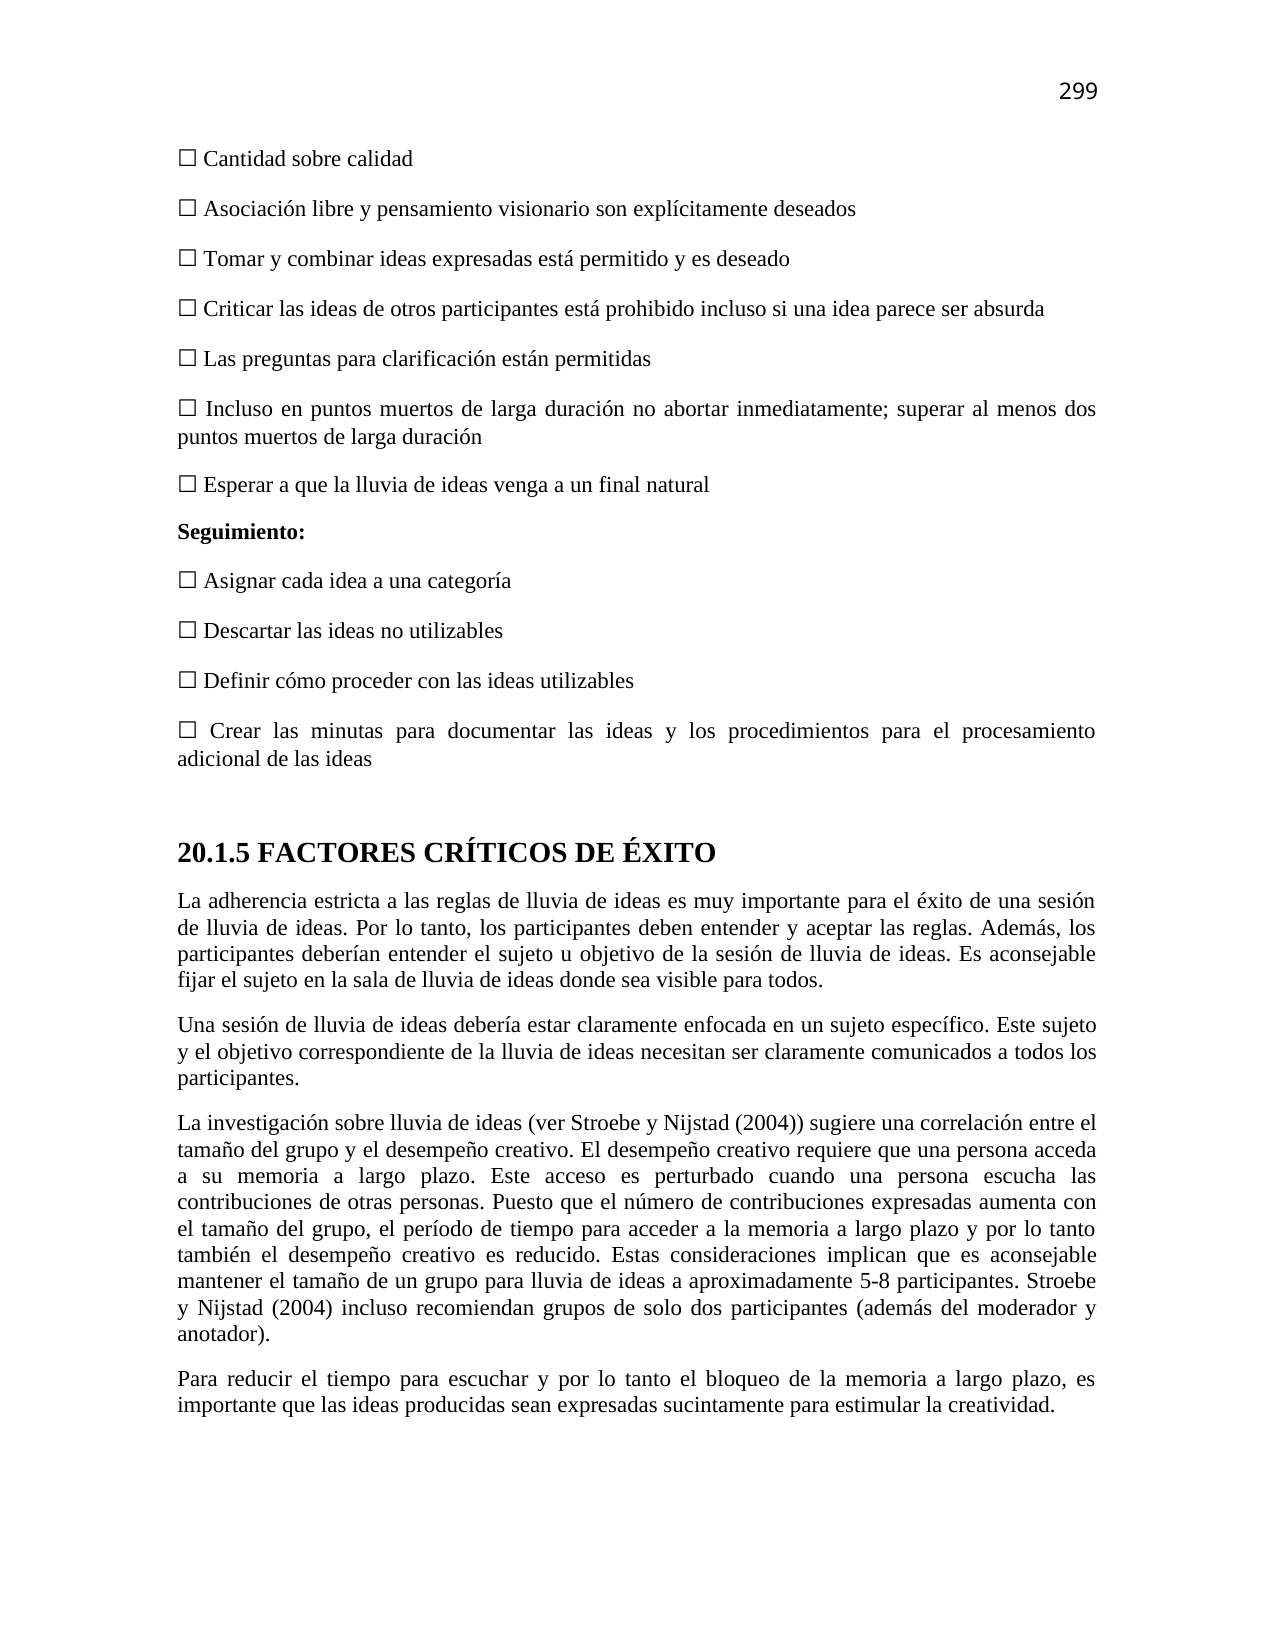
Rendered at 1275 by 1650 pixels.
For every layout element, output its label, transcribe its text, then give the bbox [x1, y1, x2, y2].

text ☐ Cantidad sobre calidad [177, 142, 1098, 173]
text ☐ Descartar las ideas no utilizables [177, 613, 1098, 645]
text ☐ Asignar cada idea a una categoría [177, 563, 1098, 595]
text Seguimiento: [177, 518, 1098, 545]
subtitle 20.1.5 Factores Críticos de Éxito [177, 835, 1098, 868]
text Una sesión de lluvia de ideas debería estar claramente enfocada en un sujeto específico. Este sujeto y el objetivo correspondiente de la lluvia de ideas necesitan ser claramente comunicados a todos los participantes. [177, 1011, 1098, 1091]
text ☐ Definir cómo proceder con las ideas utilizables [177, 663, 1098, 695]
text ☐ Crear las minutas para documentar las ideas y los procedimientos para el procesamiento adicional de las ideas [177, 713, 1098, 771]
text ☐ Las preguntas para clarificación están permitidas [177, 342, 1098, 373]
text La adherencia estricta a las reglas de lluvia de ideas es muy importante para el éxito de una sesión de lluvia de ideas. Por lo tanto, los participantes deben entender y aceptar las reglas. Además, los participantes deberían entender el sujeto u objetivo de la sesión de lluvia de ideas. Es aconsejable fijar el sujeto en la sala de lluvia de ideas donde sea visible para todos. [177, 887, 1098, 993]
text ☐ Criticar las ideas de otros participantes está prohibido incluso si una idea parece ser absurda [177, 292, 1098, 323]
text ☐ Esperar a que la lluvia de ideas venga a un final natural [177, 468, 1098, 500]
text ☐ Asociación libre y pensamiento visionario son explícitamente deseados [177, 192, 1098, 223]
text La investigación sobre lluvia de ideas (ver Stroebe y Nijstad (2004)) sugiere una correlación entre el tamaño del grupo y el desempeño creativo. El desempeño creativo requiere que una persona acceda a su memoria a largo plazo. Este acceso es perturbado cuando una persona escucha las contribuciones de otras personas. Puesto que el número de contribuciones expresadas aumenta con el tamaño del grupo, el período de tiempo para acceder a la memoria a largo plazo y por lo tanto también el desempeño creativo es reducido. Estas consideraciones implican que es aconsejable mantener el tamaño de un grupo para lluvia de ideas a aproximadamente 5-8 participantes. Stroebe y Nijstad (2004) incluso recomiendan grupos de solo dos participantes (además del moderador y anotador). [177, 1109, 1098, 1346]
text ☐ Tomar y combinar ideas expresadas está permitido y es deseado [177, 242, 1098, 273]
text ☐ Incluso en puntos muertos de larga duración no abortar inmediatamente; superar al menos dos puntos muertos de larga duración [177, 392, 1098, 450]
text Para reducir el tiempo para escuchar y por lo tanto el bloqueo de la memoria a largo plazo, es importante que las ideas producidas sean expresadas sucintamente para estimular la creatividad. [177, 1365, 1098, 1418]
